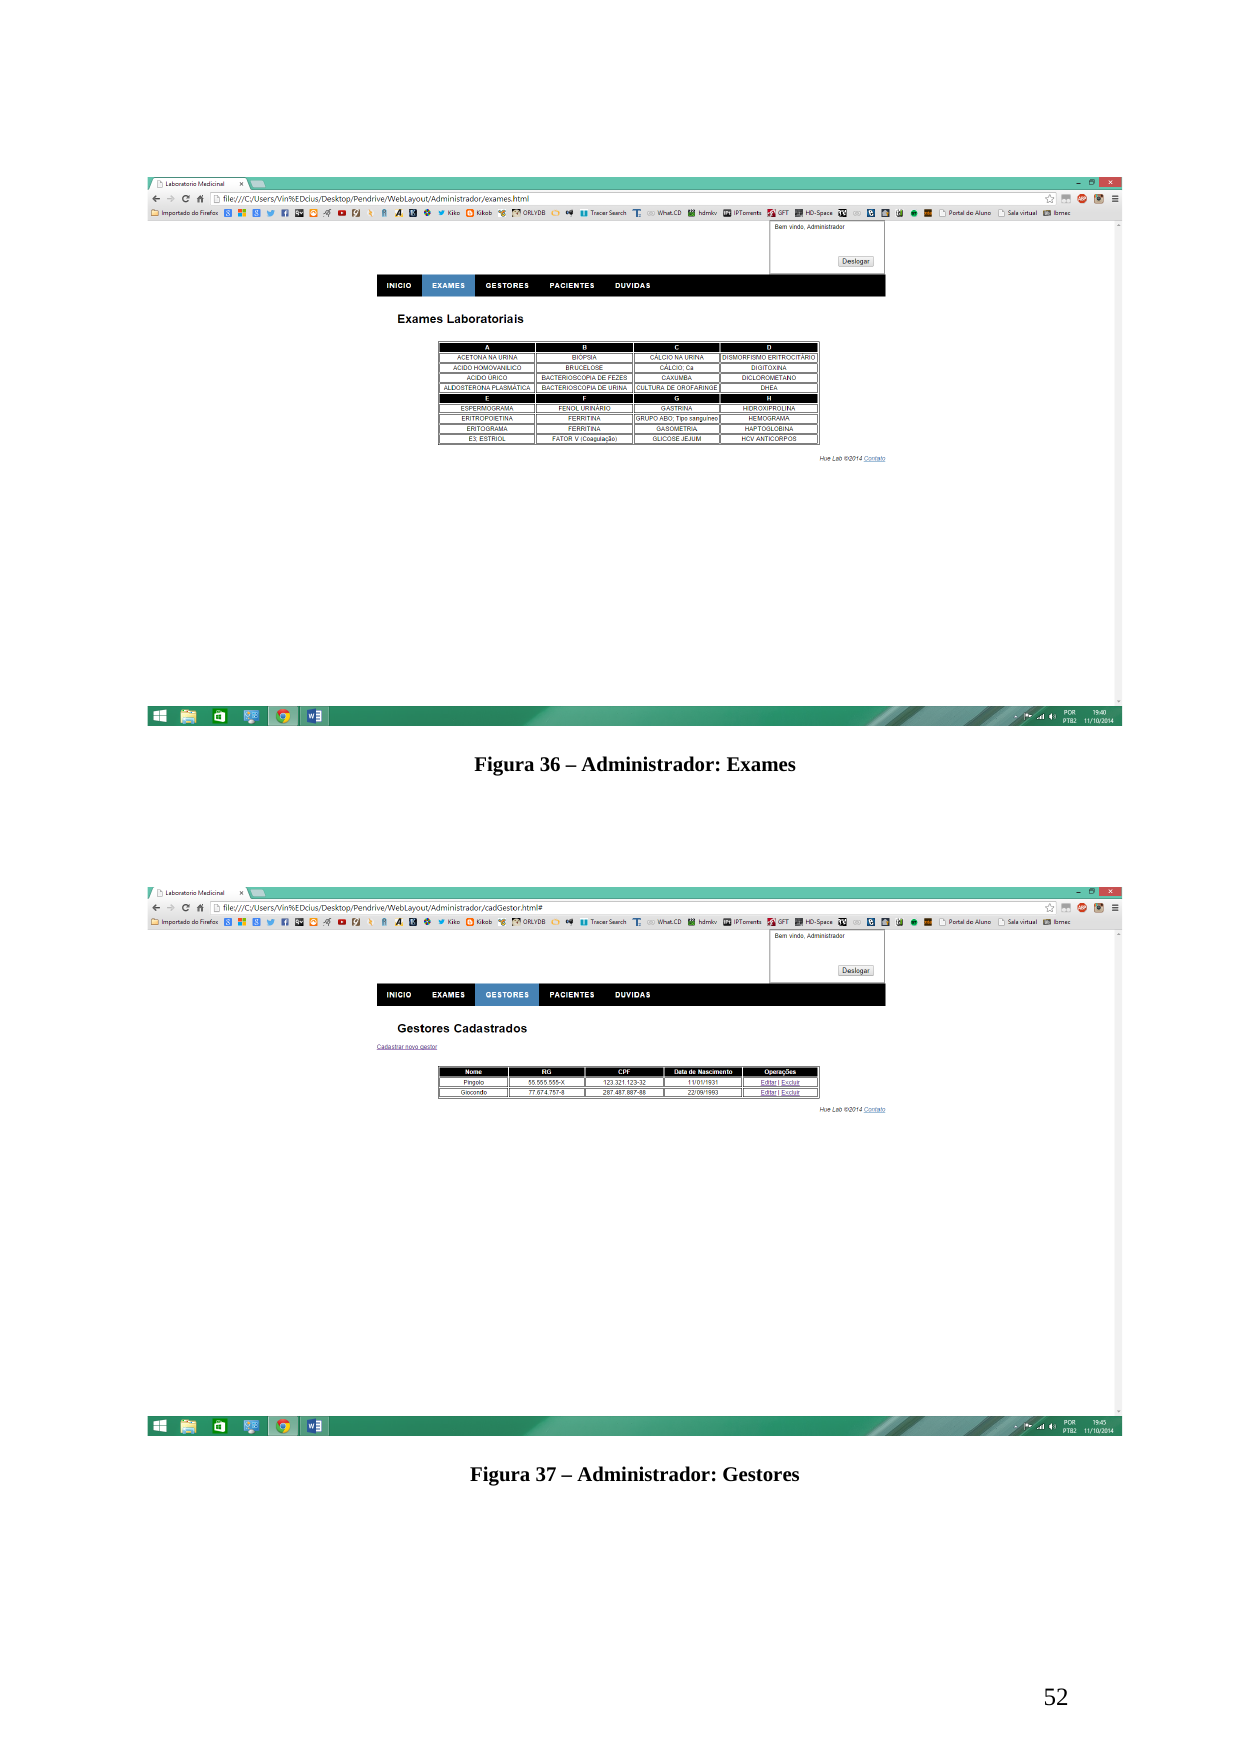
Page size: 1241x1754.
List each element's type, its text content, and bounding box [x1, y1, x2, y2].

picture [147, 177, 1123, 726]
text Figura 36 – Administrador: Exames [148, 752, 1122, 776]
picture [147, 887, 1123, 1436]
text Figura 37 – Administrador: Gestores [148, 1462, 1122, 1486]
